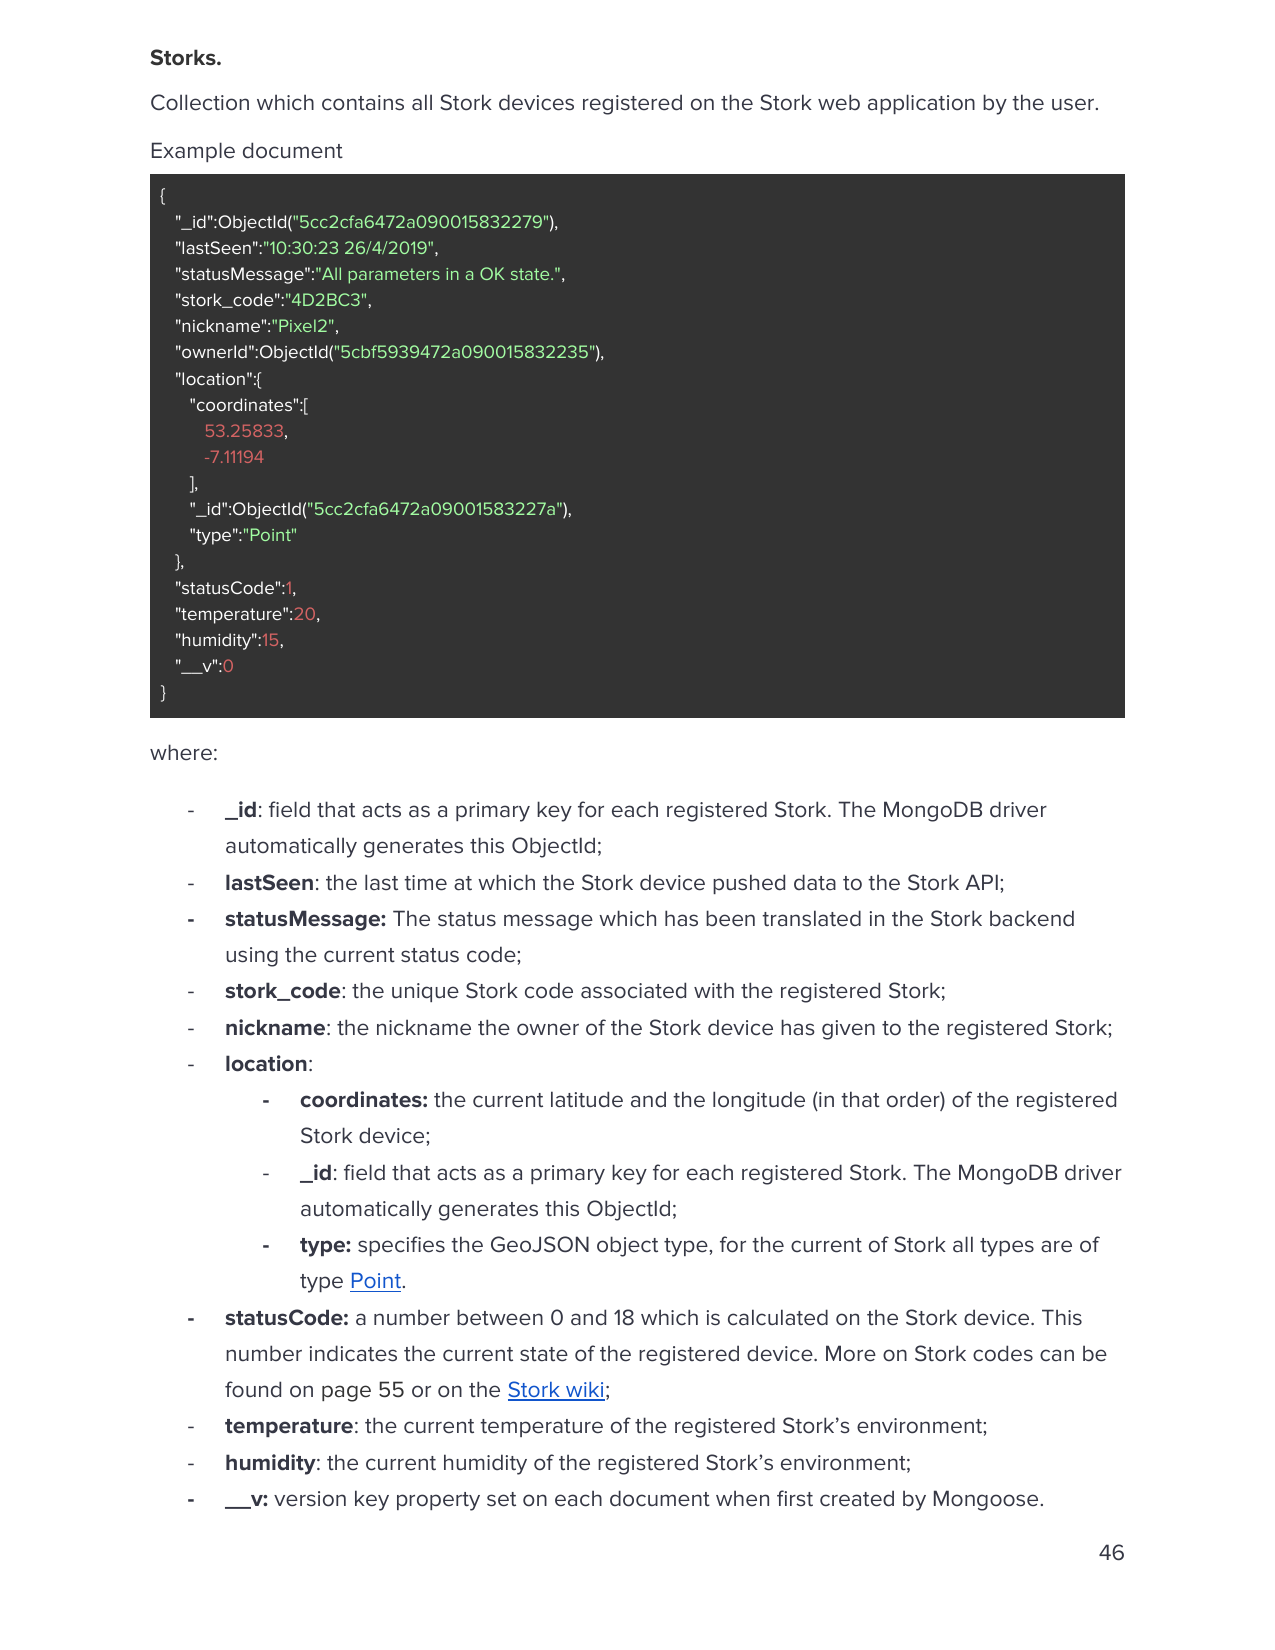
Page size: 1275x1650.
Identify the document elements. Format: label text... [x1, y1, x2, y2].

list __v: version key property set on each document when first created by Mongoose. [187, 1485, 1125, 1513]
subtitle Storks. [150, 44, 1125, 72]
list statusMessage: The status message which has been translated in the Stork backend using the current status code; [187, 905, 1125, 969]
list location: [187, 1050, 1125, 1078]
text Collection which contains all Stork devices registered on the Stork web application by the user. [150, 89, 1125, 117]
list lastSeen: the last time at which the Stork device pushed data to the Stork API; [187, 869, 1125, 897]
list coordinates: the current latitude and the longitude (in that order) of the registered Stork device; [262, 1086, 1125, 1151]
text Example document [150, 138, 1125, 166]
list statusCode: a number between 0 and 18 which is calculated on the Stork device. This number indicates the current state of the registered device. More on Stork codes can be found on page 55 or on the Stork wiki; [187, 1304, 1125, 1404]
list humidity: the current humidity of the registered Stork’s environment; [187, 1449, 1125, 1477]
text where: [150, 739, 1125, 767]
list nickname: the nickname the owner of the Stork device has given to the registered Stork; [187, 1014, 1125, 1042]
list _id: field that acts as a primary key for each registered Stork. The MongoDB driver automatically generates this ObjectId; [187, 796, 1125, 861]
list _id: field that acts as a primary key for each registered Stork. The MongoDB driver automatically generates this ObjectId; [262, 1159, 1125, 1223]
list temperature: the current temperature of the registered Stork’s environment; [187, 1413, 1125, 1441]
list stork_code: the unique Stork code associated with the registered Stork; [187, 978, 1125, 1006]
table_header { "_id":ObjectId("5cc2cfa6472a090015832279"), "lastSeen":"10:30:23 26/4/2019", "statusMessage":"All parameters in a OK state.", "stork_code":"4D2BC3", "nickname":"Pixel2", "ownerId":ObjectId("5cbf5939472a090015832235"), "location":{ "coordinates":[ 53.25833, -7.11194 ], "_id":ObjectId("5cc2cfa6472a09001583227a"), "type":"Point" }, "statusCode":1, "temperature":20, "humidity":15, "__v":0 } [150, 174, 1125, 718]
list type: specifies the GeoJSON object type, for the current of Stork all types are of type Point. [262, 1231, 1125, 1296]
